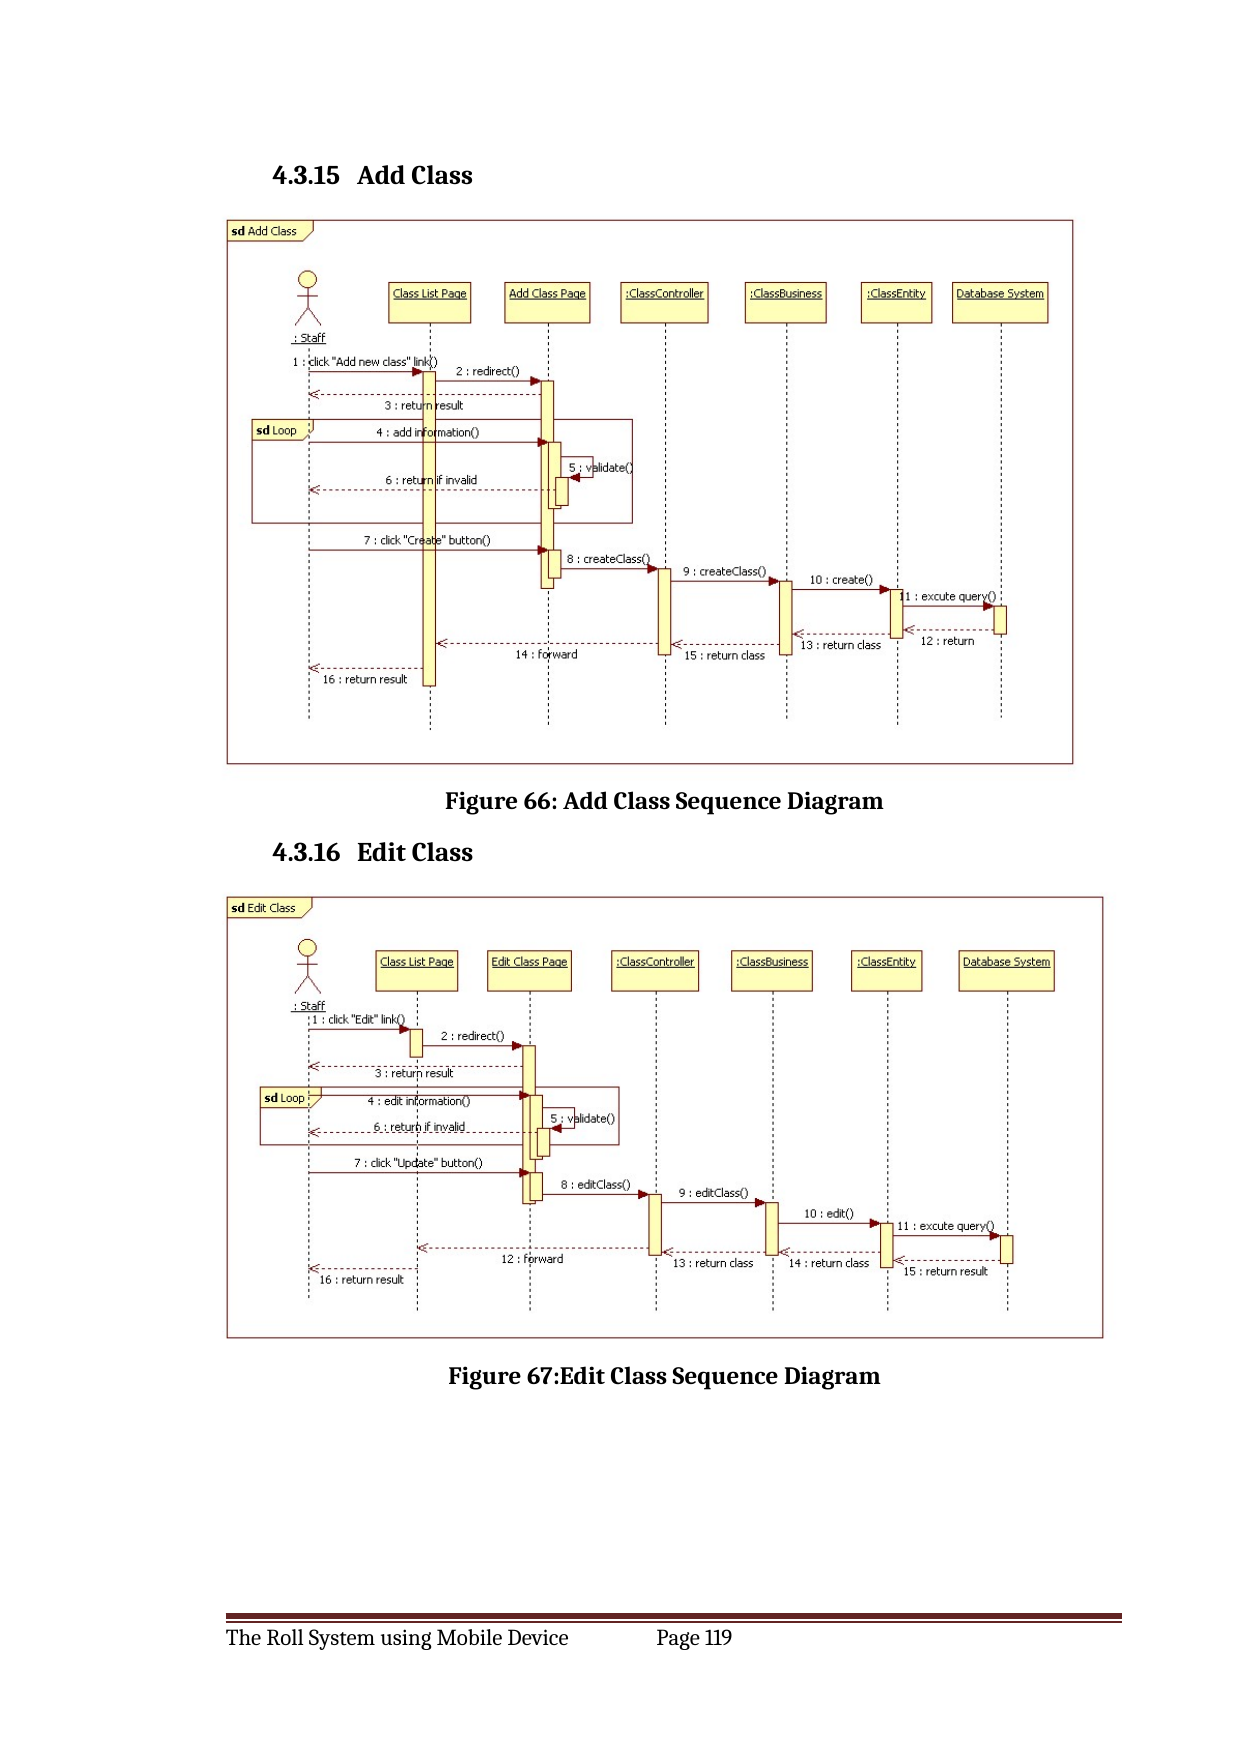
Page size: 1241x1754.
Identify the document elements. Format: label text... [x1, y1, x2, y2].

text Figure 66: Add Class Sequence Diagram [207, 787, 1122, 816]
text Figure 67:Edit Class Sequence Diagram [207, 1362, 1122, 1391]
subtitle Edit Class [272, 837, 1122, 868]
subtitle Add Class [272, 160, 1122, 191]
picture [206, 199, 1093, 784]
picture [206, 876, 1123, 1358]
